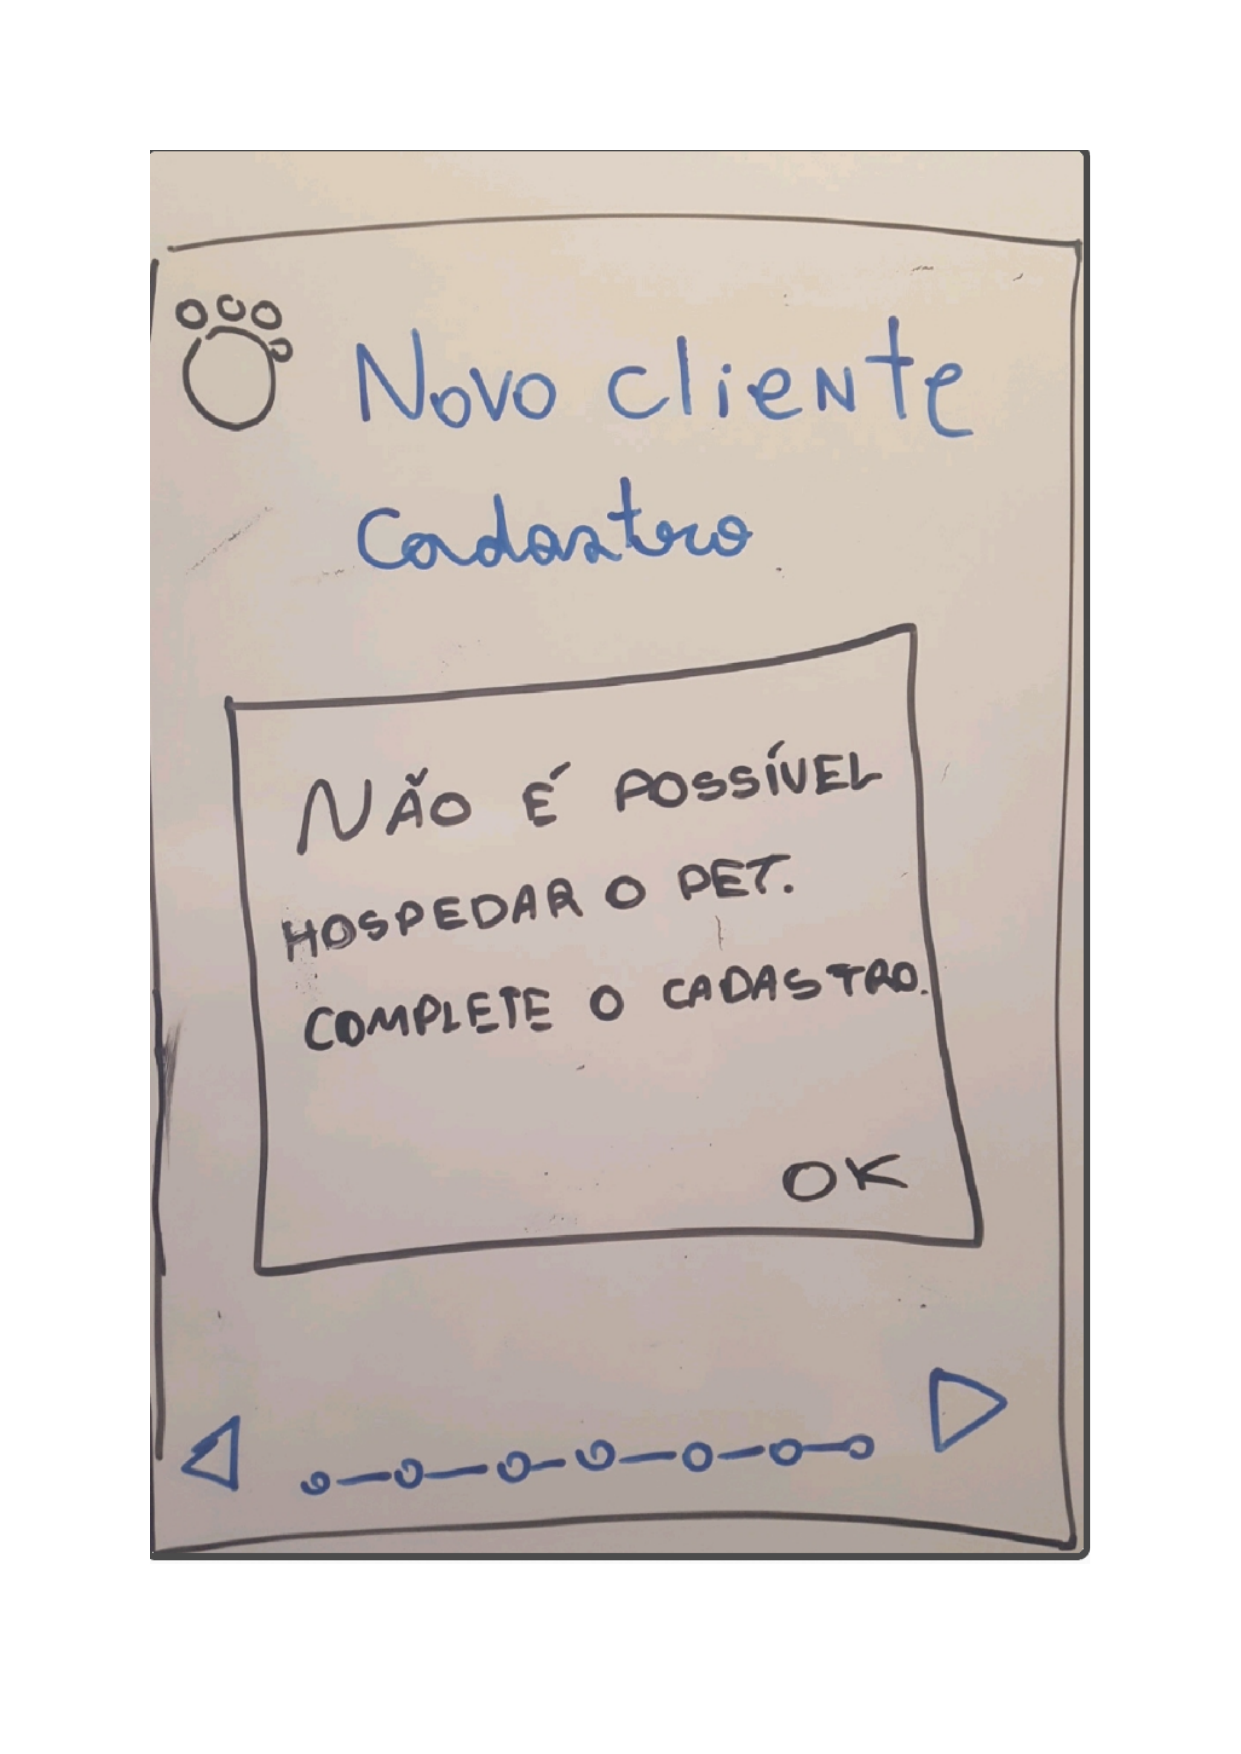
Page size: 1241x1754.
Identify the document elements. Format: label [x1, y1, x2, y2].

picture [150, 150, 1091, 1564]
